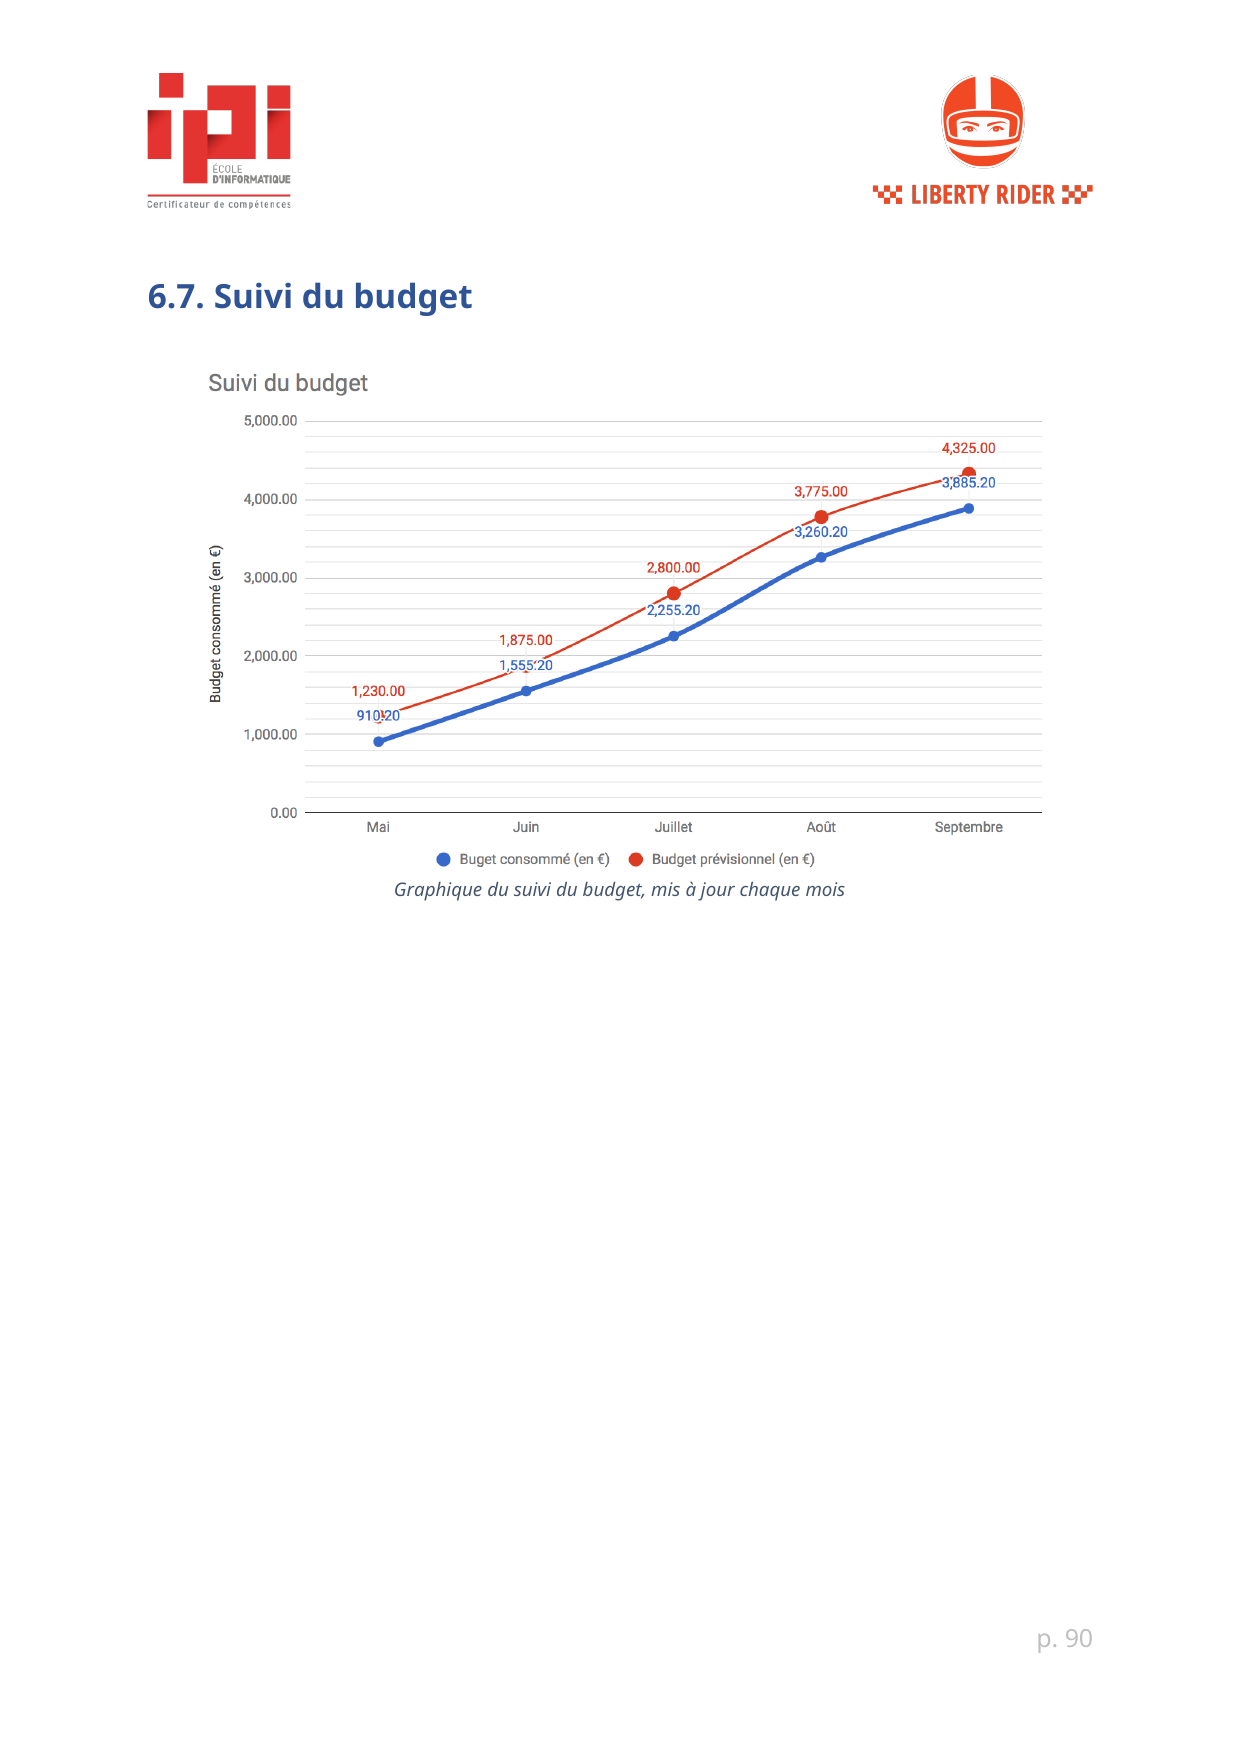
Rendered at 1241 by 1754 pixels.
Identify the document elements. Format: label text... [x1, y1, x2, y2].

text Graphique du suivi du budget, mis à jour chaque mois [148, 876, 1093, 902]
picture [147, 73, 291, 209]
picture [198, 362, 1043, 872]
picture [872, 75, 1093, 209]
subtitle Suivi du budget [148, 273, 1093, 318]
